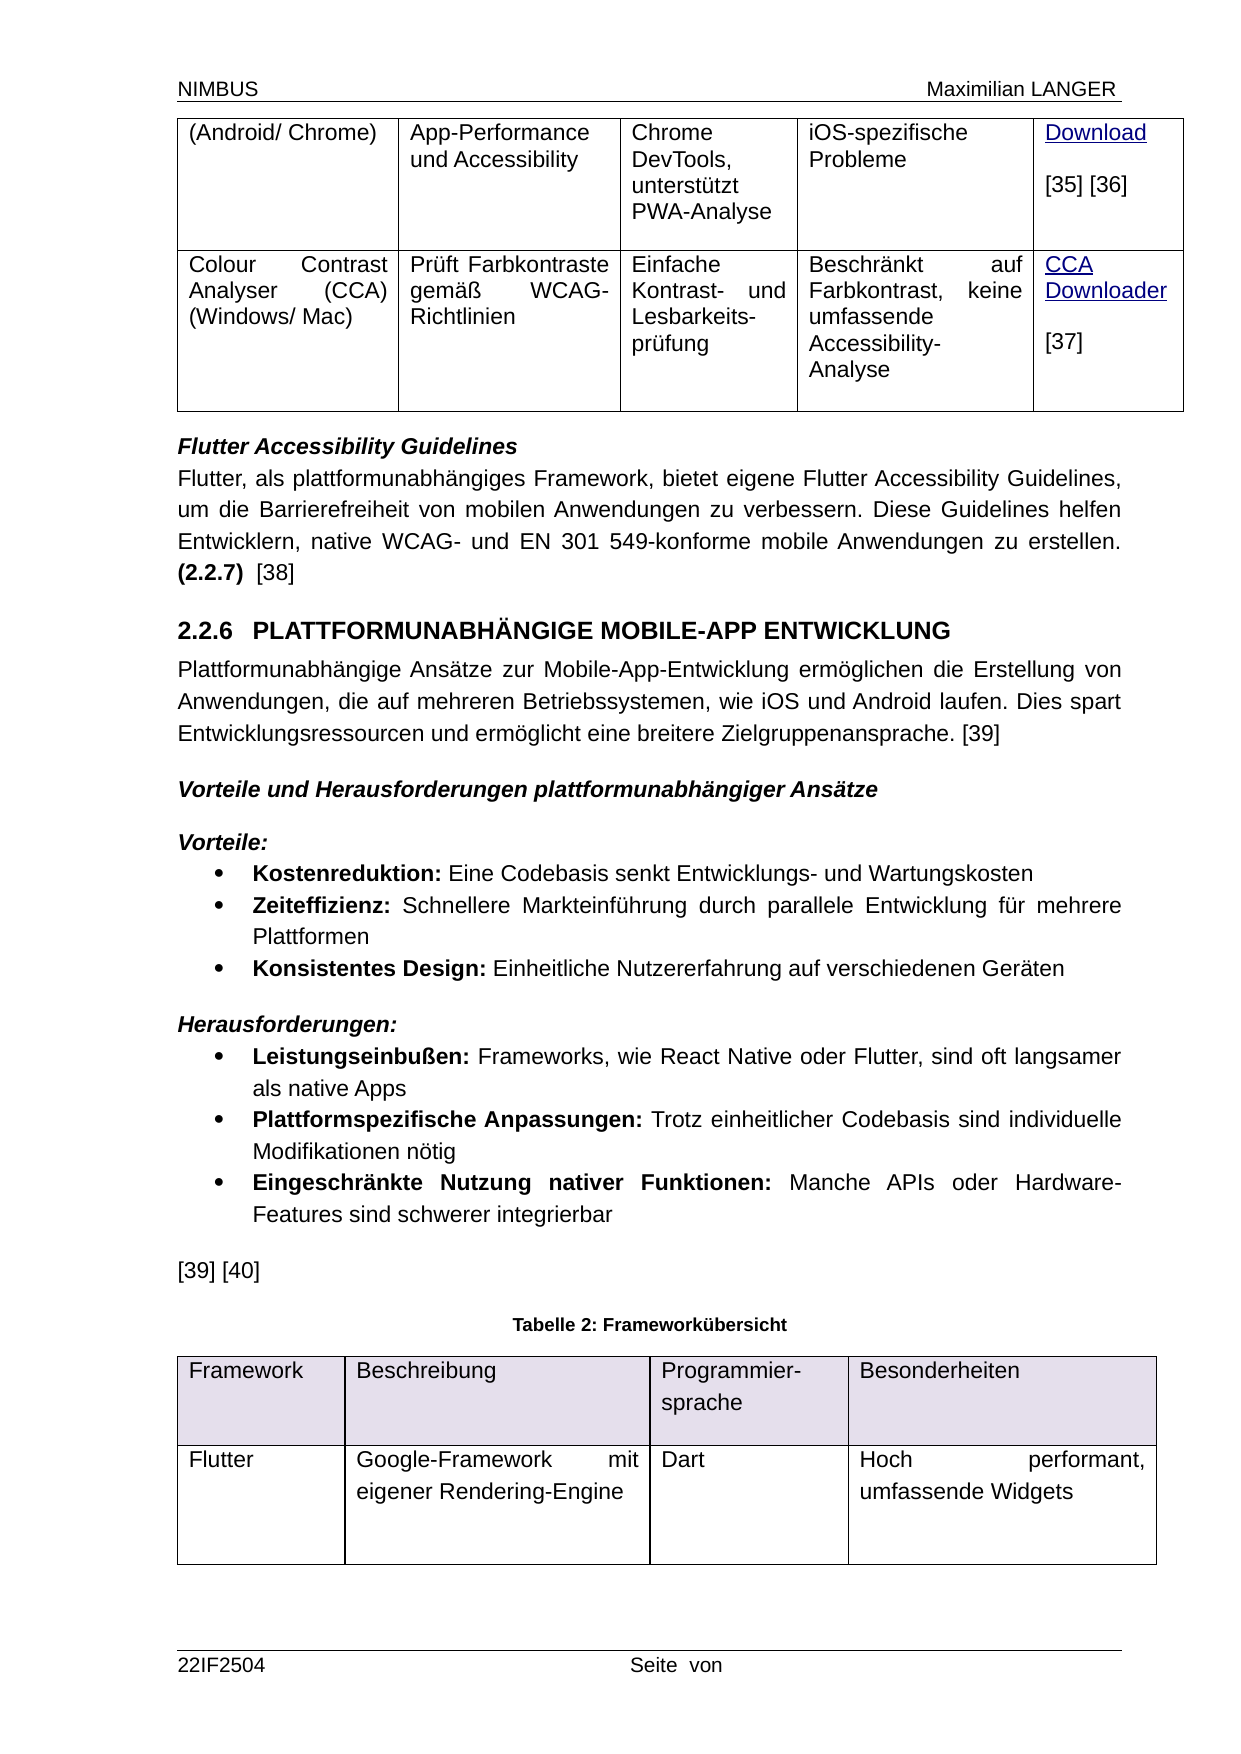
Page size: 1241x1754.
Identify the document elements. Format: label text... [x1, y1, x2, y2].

subtitle Plattformunabhängige Mobile-App Entwicklung [177, 616, 1122, 644]
table_cell CCA Downloader [1034, 251, 1183, 411]
table_cell Google-Framework mit eigener Rendering-Engine [346, 1446, 649, 1564]
text Plattformunabhängige Ansätze zur Mobile-App-Entwicklung ermöglichen die Erstellung von Anwendungen, die auf mehreren Betriebssystemen, wie iOS und Android laufen. Dies spart Entwicklungsressourcen und ermöglicht eine breitere Zielgruppenansprache. [177, 656, 1122, 746]
table_header Besonderheiten [849, 1357, 1156, 1445]
table_cell Dart [651, 1446, 848, 1564]
subtitle Flutter Accessibility Guidelines [177, 433, 1122, 459]
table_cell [1034, 119, 1183, 249]
subtitle Vorteile und Herausforderungen plattformunabhängiger Ansätze [177, 776, 1122, 802]
text Flutter, als plattformunabhängiges Framework, bietet eigene Flutter Accessibility Guidelines, um die Barrierefreiheit von mobilen Anwendungen zu verbessern. Diese Guidelines helfen Entwicklern, native WCAG- und EN 301 549-konforme mobile Anwendungen zu erstellen. (2.2.7) [177, 464, 1122, 586]
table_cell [621, 119, 797, 249]
text Tabelle 2: Frameworkübersicht [177, 1314, 1122, 1335]
table_header Framework [178, 1357, 344, 1445]
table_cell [399, 119, 620, 249]
table_cell Colour Contrast Analyser (CCA) (Windows/ Mac) [178, 251, 398, 411]
table_cell Prüft Farbkontraste gemäß WCAG-Richtlinien [399, 251, 620, 411]
table_cell Einfache Kontrast- und Lesbarkeits-prüfung [621, 251, 797, 411]
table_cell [798, 119, 1033, 249]
list Plattformspezifische Anpassungen: Trotz einheitlicher Codebasis sind individuelle Modifikationen nötig [215, 1106, 1122, 1164]
table_cell Flutter [178, 1446, 344, 1564]
list Kostenreduktion: Eine Codebasis senkt Entwicklungs- und Wartungskosten [215, 860, 1122, 886]
subtitle Herausforderungen: [177, 1011, 1122, 1038]
table_cell Beschränkt auf Farbkontrast, keine umfassende Accessibility-Analyse [798, 251, 1033, 411]
subtitle Vorteile: [177, 828, 1122, 855]
list Konsistentes Design: Einheitliche Nutzererfahrung auf verschiedenen Geräten [215, 955, 1122, 981]
list Eingeschränkte Nutzung nativer Funktionen: Manche APIs oder Hardware-Features sind schwerer integrierbar [215, 1169, 1122, 1227]
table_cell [178, 119, 398, 249]
table_header Beschreibung [346, 1357, 649, 1445]
table_header Programmier-sprache [651, 1357, 848, 1445]
list Leistungseinbußen: Frameworks, wie React Native oder Flutter, sind oft langsamer als native Apps [215, 1043, 1122, 1101]
table_cell Hoch performant, umfassende Widgets [849, 1446, 1156, 1564]
list Zeiteffizienz: Schnellere Markteinführung durch parallele Entwicklung für mehrere Plattformen [215, 892, 1122, 949]
